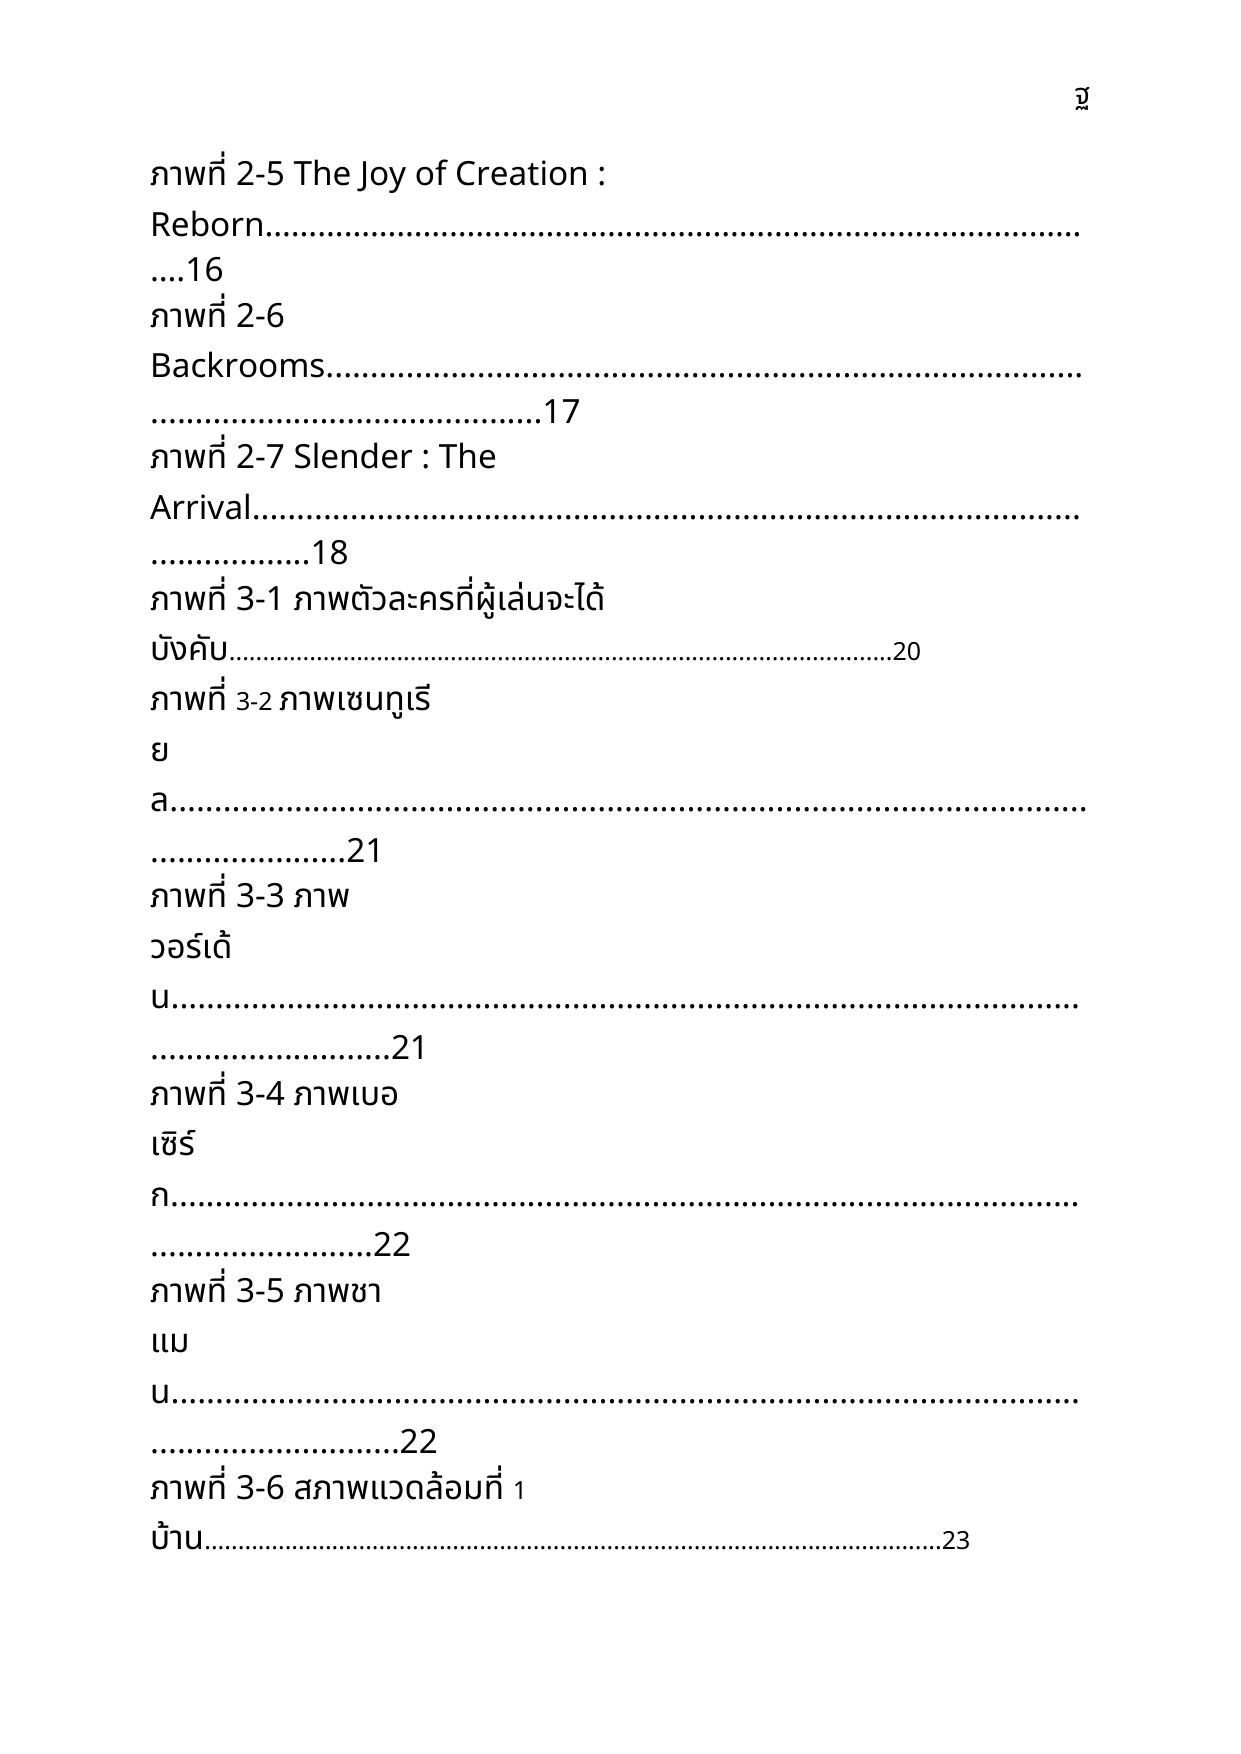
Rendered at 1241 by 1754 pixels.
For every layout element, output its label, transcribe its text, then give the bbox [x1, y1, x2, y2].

text ภาพที่ 3-1 ภาพตัวละครที่ผู้เล่นจะได้บังคับ...................................................................................................20 [150, 574, 1090, 675]
text ภาพที่ 2-7 Slender : The Arrival...............................................................................................................18 [150, 433, 1090, 574]
text ภาพที่ 3-4 ภาพเบอเซิร์ก...............................................................................................................................22 [150, 1069, 1090, 1266]
text ภาพที่ 3-6 สภาพแวดล้อมที่ 1 บ้าน..............................................................................................................23 [150, 1463, 1090, 1564]
text ภาพที่ 3-2 ภาพเซนทูเรียล.............................................................................................................................21 [150, 675, 1090, 872]
text ภาพที่ 3-5 ภาพชาแมน..................................................................................................................................22 [150, 1266, 1090, 1463]
text ภาพที่ 2-5 The Joy of Creation : Reborn…………………………………………………………………………………….16 [150, 150, 1090, 291]
text ภาพที่ 3-3 ภาพวอร์เด้น.................................................................................................................................21 [150, 872, 1090, 1069]
text ภาพที่ 2-6 Backrooms.................................................................................................................................17 [150, 291, 1090, 433]
